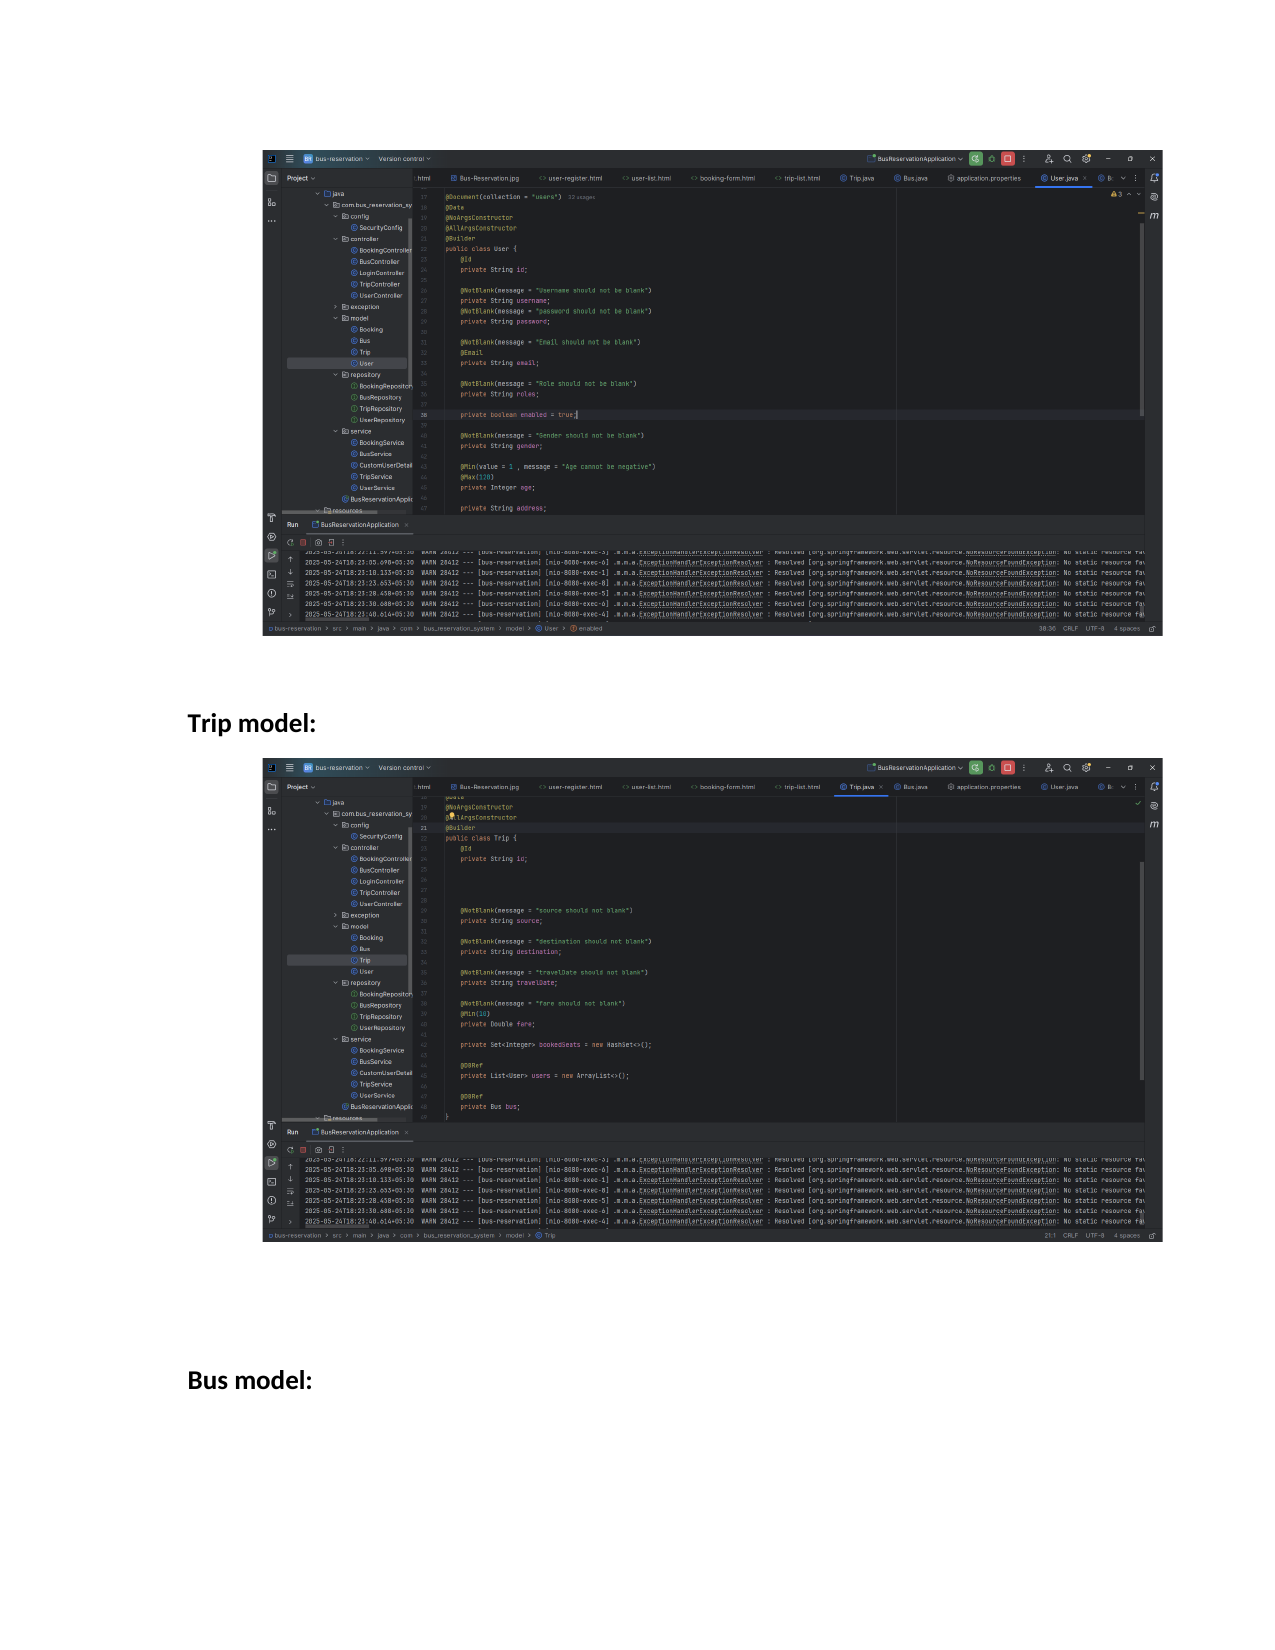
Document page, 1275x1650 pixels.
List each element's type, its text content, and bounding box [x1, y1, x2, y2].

text Trip model: [187, 706, 1087, 739]
picture [262, 758, 1163, 1242]
text Bus model: [187, 1363, 1087, 1396]
picture [262, 150, 1163, 636]
